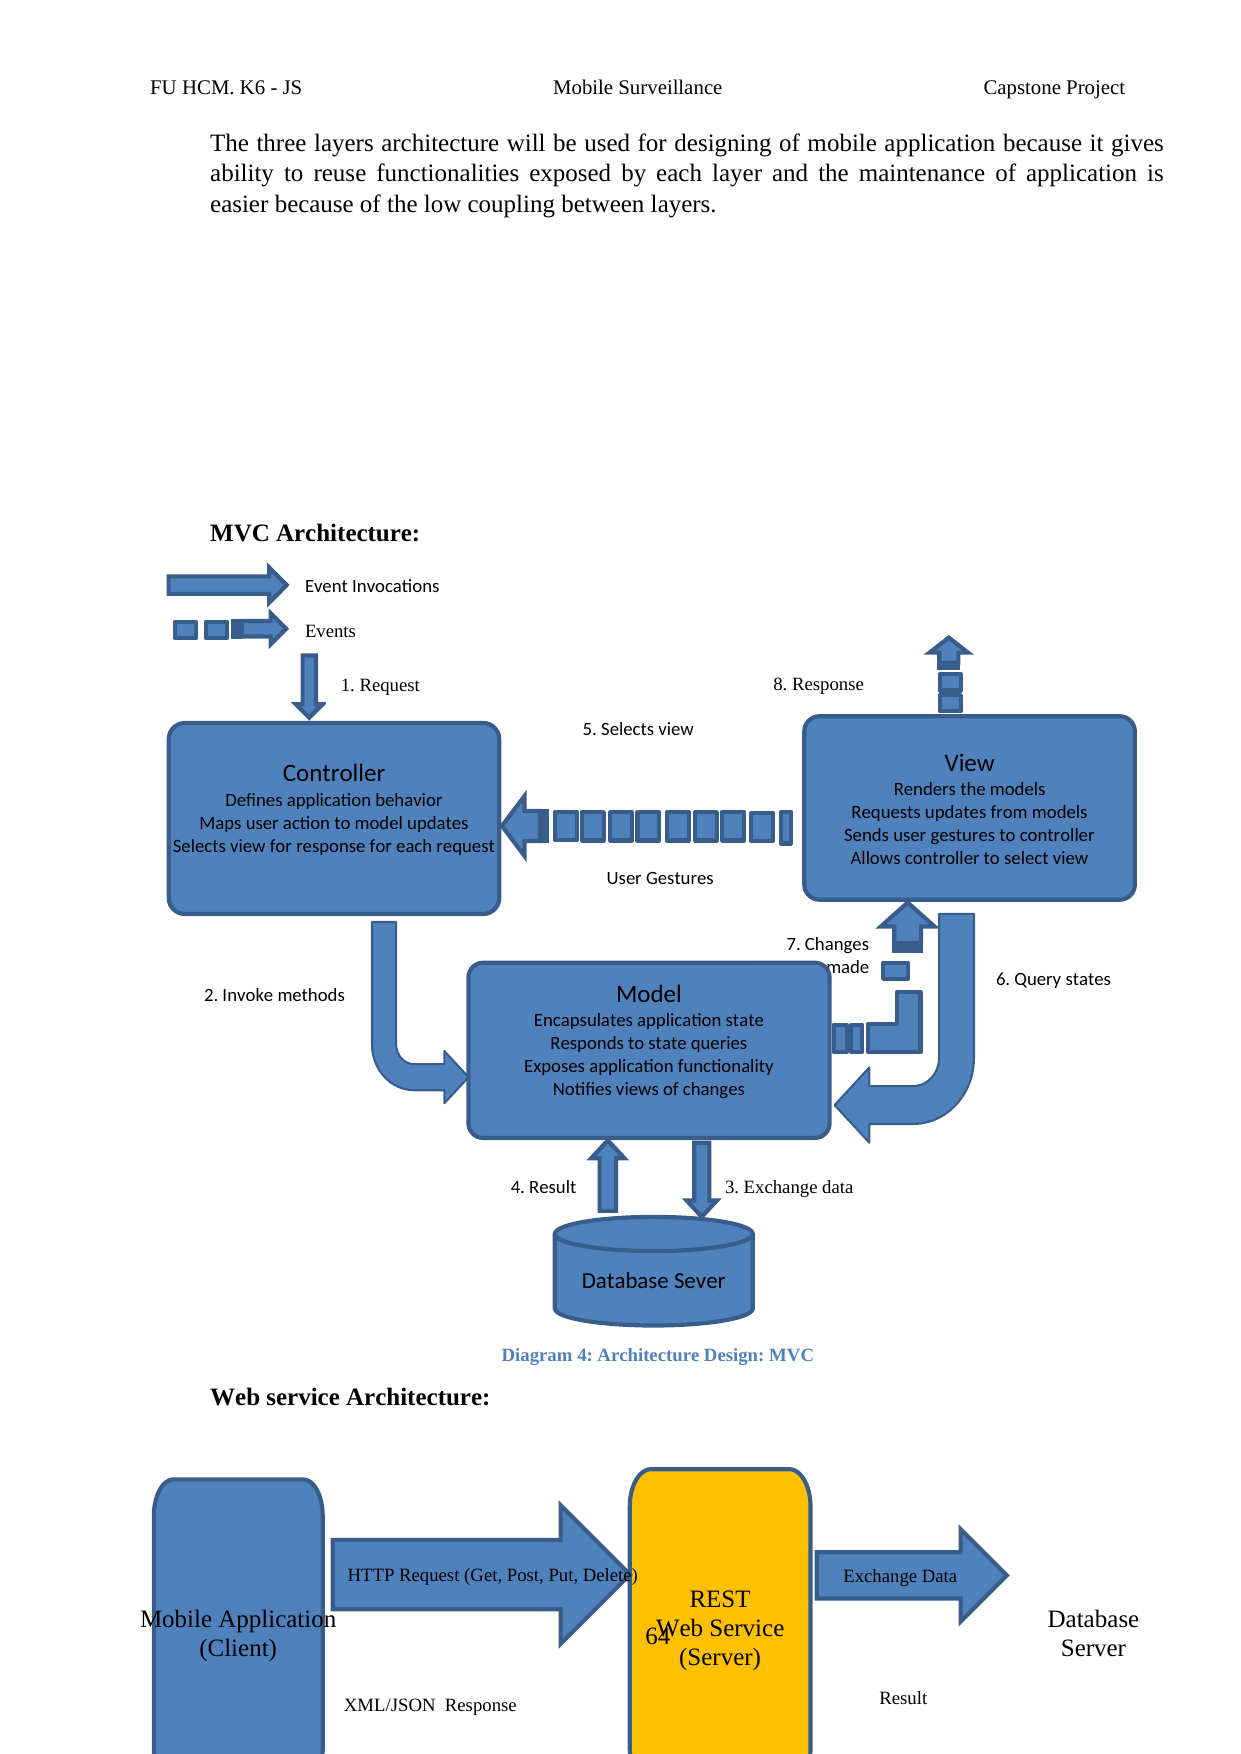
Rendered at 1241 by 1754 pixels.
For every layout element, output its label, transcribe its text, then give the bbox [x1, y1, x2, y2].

text MVC Architecture: [210, 518, 1165, 547]
text Web service Architecture: [210, 1382, 1165, 1411]
text Diagram 4: Architecture Design: MVC [150, 1344, 1165, 1365]
text The three layers architecture will be used for designing of mobile application because it gives ability to reuse functionalities exposed by each layer and the maintenance of application is easier because of the low coupling between layers. [210, 128, 1165, 217]
